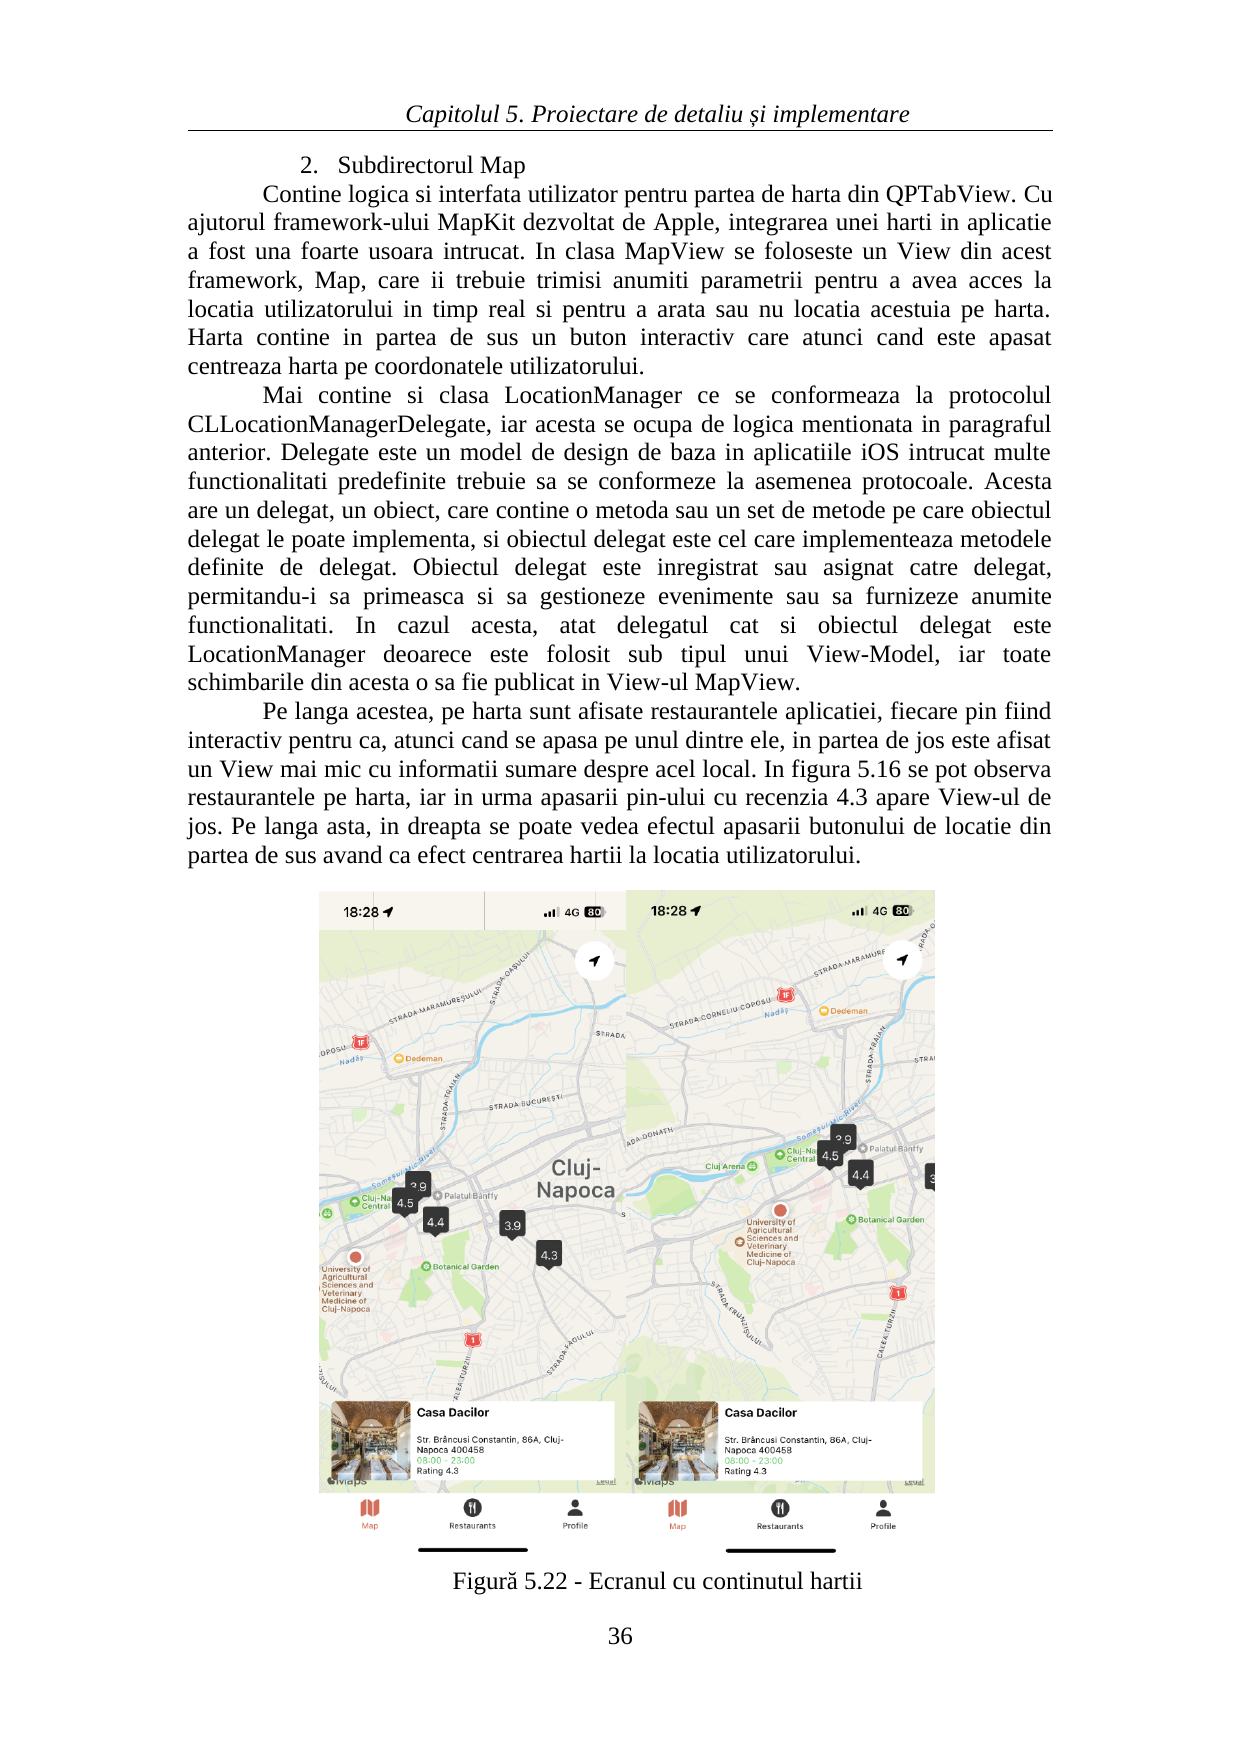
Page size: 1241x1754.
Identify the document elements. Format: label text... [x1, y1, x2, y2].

text Mai contine si clasa LocationManager ce se conformeaza la protocolul CLLocationManagerDelegate, iar acesta se ocupa de logica mentionata in paragraful anterior. Delegate este un model de design de baza in aplicatiile iOS intrucat multe functionalitati predefinite trebuie sa se conformeze la asemenea protocoale. Acesta are un delegat, un obiect, care contine o metoda sau un set de metode pe care obiectul delegat le poate implementa, si obiectul delegat este cel care implementeaza metodele definite de delegat. Obiectul delegat este inregistrat sau asignat catre delegat, permitandu-i sa primeasca si sa gestioneze evenimente sau sa furnizeze anumite functionalitati. In cazul acesta, atat delegatul cat si obiectul delegat este LocationManager deoarece este folosit sub tipul unui View-Model, iar toate schimbarile din acesta o sa fie publicat in View-ul MapView. [187, 380, 1053, 696]
text Pe langa acestea, pe harta sunt afisate restaurantele aplicatiei, fiecare pin fiind interactiv pentru ca, atunci cand se apasa pe unul dintre ele, in partea de jos este afisat un View mai mic cu informatii sumare despre acel local. In figura 5.16 se pot observa restaurantele pe harta, iar in urma apasarii pin-ului cu recenzia 4.3 apare View-ul de jos. Pe langa asta, in dreapta se poate vedea efectul apasarii butonului de locatie din partea de sus avand ca efect centrarea hartii la locatia utilizatorului. [187, 696, 1053, 869]
picture [298, 868, 943, 1567]
list Subdirectorul Map [300, 150, 1053, 179]
text Contine logica si interfata utilizator pentru partea de harta din QPTabView. Cu ajutorul framework-ului MapKit dezvoltat de Apple, integrarea unei harti in aplicatie a fost una foarte usoara intrucat. In clasa MapView se foloseste un View din acest framework, Map, care ii trebuie trimisi anumiti parametrii pentru a avea acces la locatia utilizatorului in timp real si pentru a arata sau nu locatia acestuia pe harta. Harta contine in partea de sus un buton interactiv care atunci cand este apasat centreaza harta pe coordonatele utilizatorului. [187, 179, 1053, 380]
